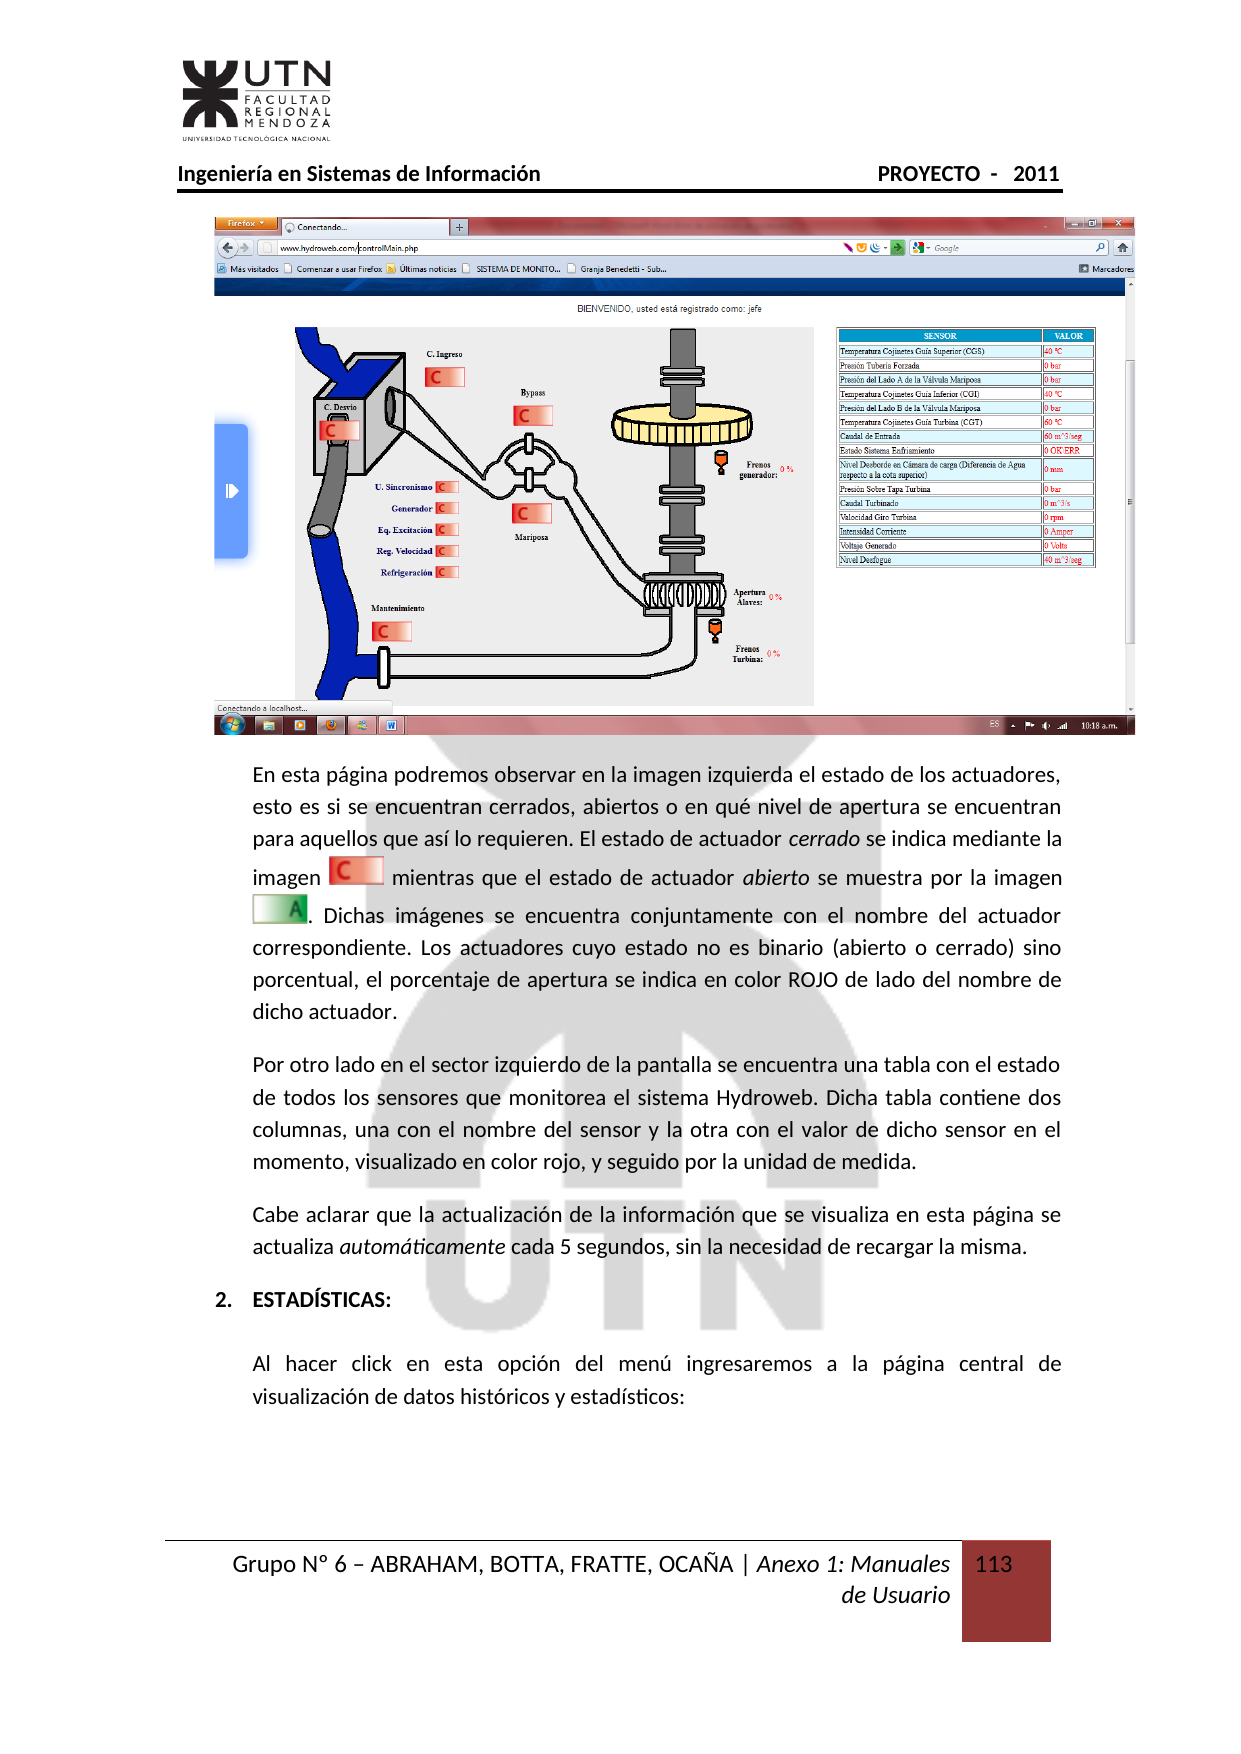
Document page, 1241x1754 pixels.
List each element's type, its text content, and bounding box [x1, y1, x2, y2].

picture [177, 59, 334, 147]
picture [328, 856, 384, 885]
text Cabe aclarar que la actualización de la información que se visualiza en esta página se actualiza automáticamente cada 5 segundos, sin la necesidad de recargar la misma. [252, 1200, 1063, 1260]
list Al hacer click en esta opción del menú ingresaremos a la página central de visualización de datos históricos y estadísticos: [252, 1349, 1063, 1410]
text Por otro lado en el sector izquierdo de la pantalla se encuentra una tabla con el estado de todos los sensores que monitorea el sistema Hydroweb. Dicha tabla contiene dos columnas, una con el nombre del sensor y la otra con el valor de dicho sensor en el momento, visualizado en color rojo, y seguido por la unidad de medida. [252, 1050, 1063, 1175]
picture [252, 894, 308, 924]
text En esta página podremos observar en la imagen izquierda el estado de los actuadores, esto es si se encuentran cerrados, abiertos o en qué nivel de apertura se encuentran para aquellos que así lo requieren. El estado de actuador cerrado se indica mediante la imagen mientras que el estado de actuador abierto se muestra por la imagen. Dichas imágenes se encuentra conjuntamente con el nombre del actuador correspondiente. Los actuadores cuyo estado no es binario (abierto o cerrado) sino porcentual, el porcentaje de apertura se indica en color ROJO de lado del nombre de dicho actuador. [252, 760, 1063, 1025]
picture [214, 217, 1135, 735]
list ESTADÍSTICAS: [215, 1285, 1063, 1313]
